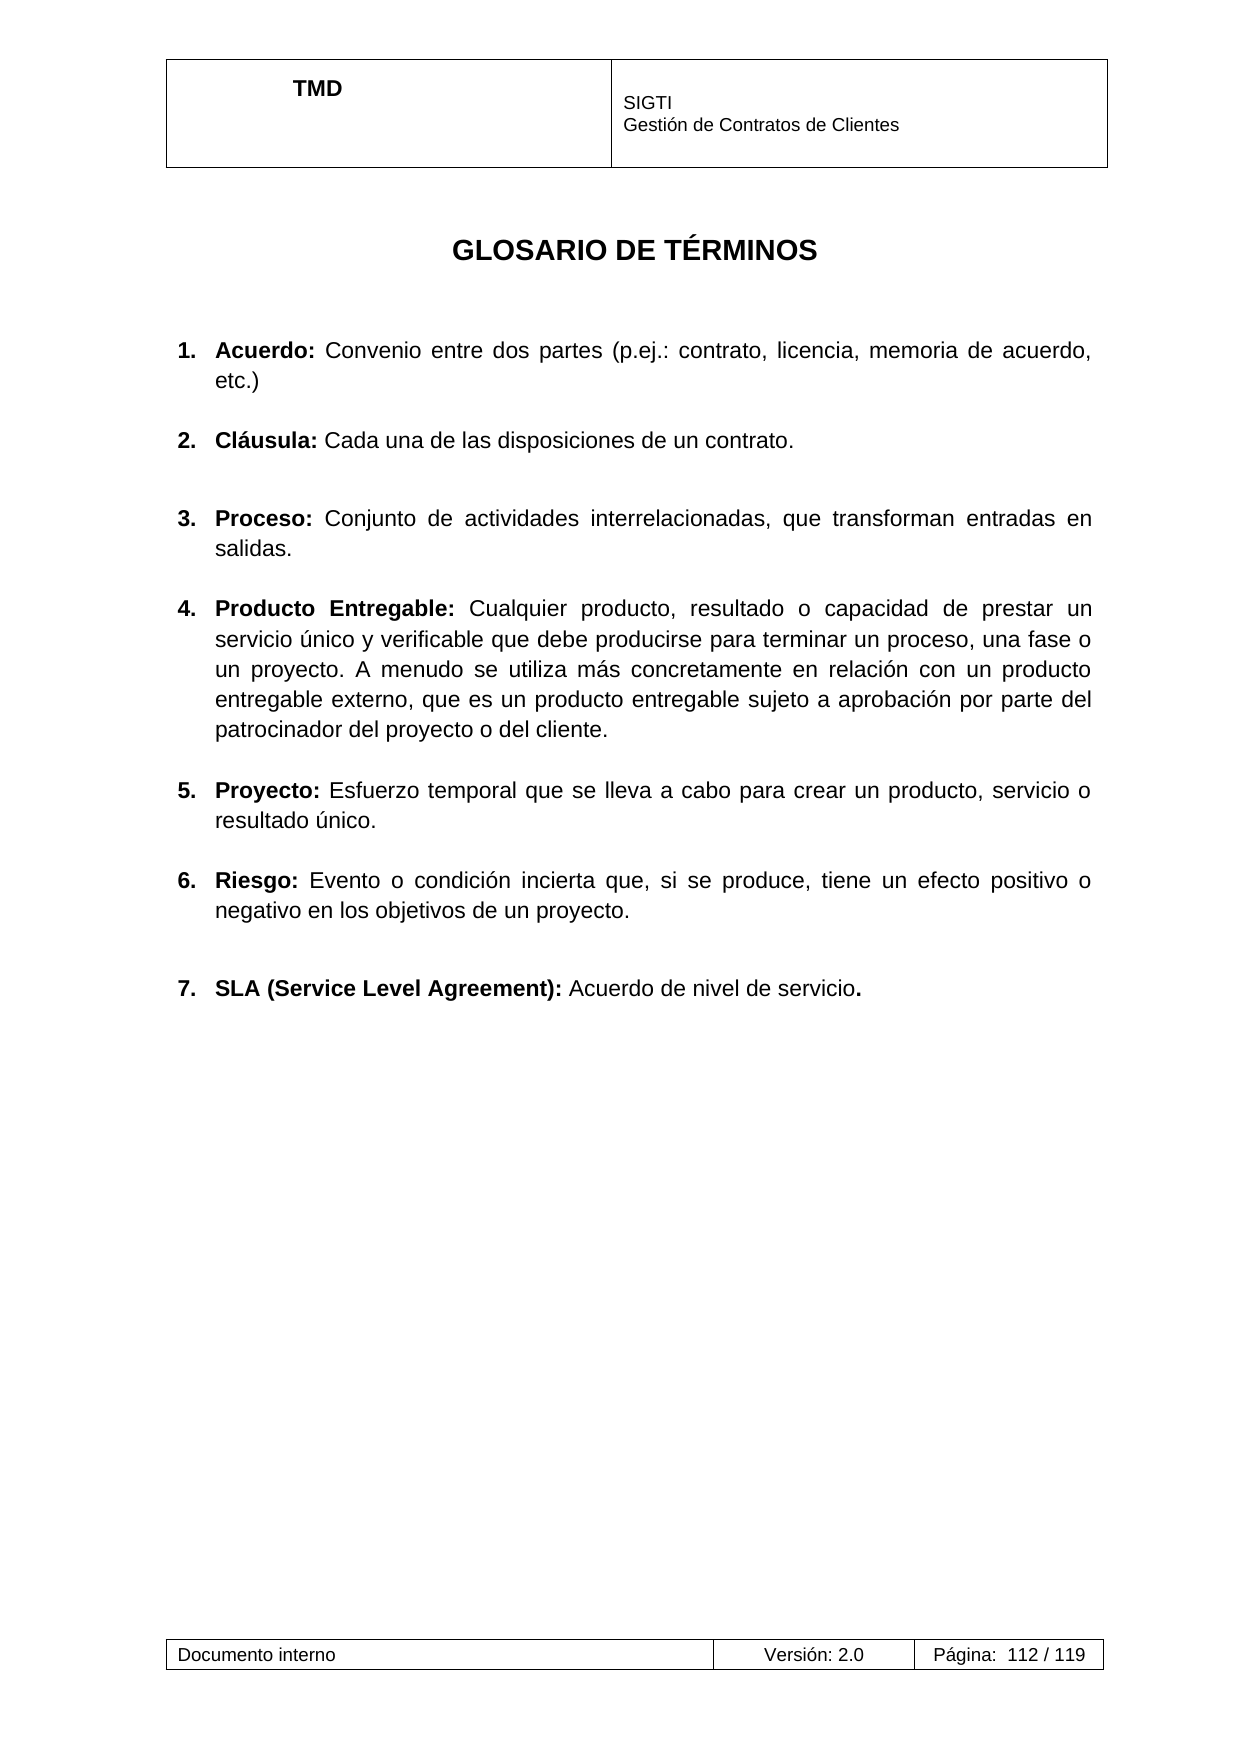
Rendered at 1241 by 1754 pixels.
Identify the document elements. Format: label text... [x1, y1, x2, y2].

list Proceso: Conjunto de actividades interrelacionadas, que transforman entradas en salidas. [177, 505, 1092, 561]
list Proyecto: Esfuerzo temporal que se lleva a cabo para crear un producto, servicio o resultado único. [177, 777, 1092, 833]
list SLA (Service Level Agreement): Acuerdo de nivel de servicio. [177, 975, 1092, 1001]
list Acuerdo: Convenio entre dos partes (p.ej.: contrato, licencia, memoria de acuerdo, etc.) [177, 337, 1092, 393]
list Cláusula: Cada una de las disposiciones de un contrato. [177, 427, 1092, 454]
list Producto Entregable: Cualquier producto, resultado o capacidad de prestar un servicio único y verificable que debe producirse para terminar un proceso, una fase o un proyecto. A menudo se utiliza más concretamente en relación con un producto entregable externo, que es un producto entregable sujeto a aprobación por parte del patrocinador del proyecto o del cliente. [177, 595, 1092, 742]
list Riesgo: Evento o condición incierta que, si se produce, tiene un efecto positivo o negativo en los objetivos de un proyecto. [177, 867, 1092, 924]
subtitle GLOSARIO DE TÉRMINOS [177, 232, 1092, 266]
